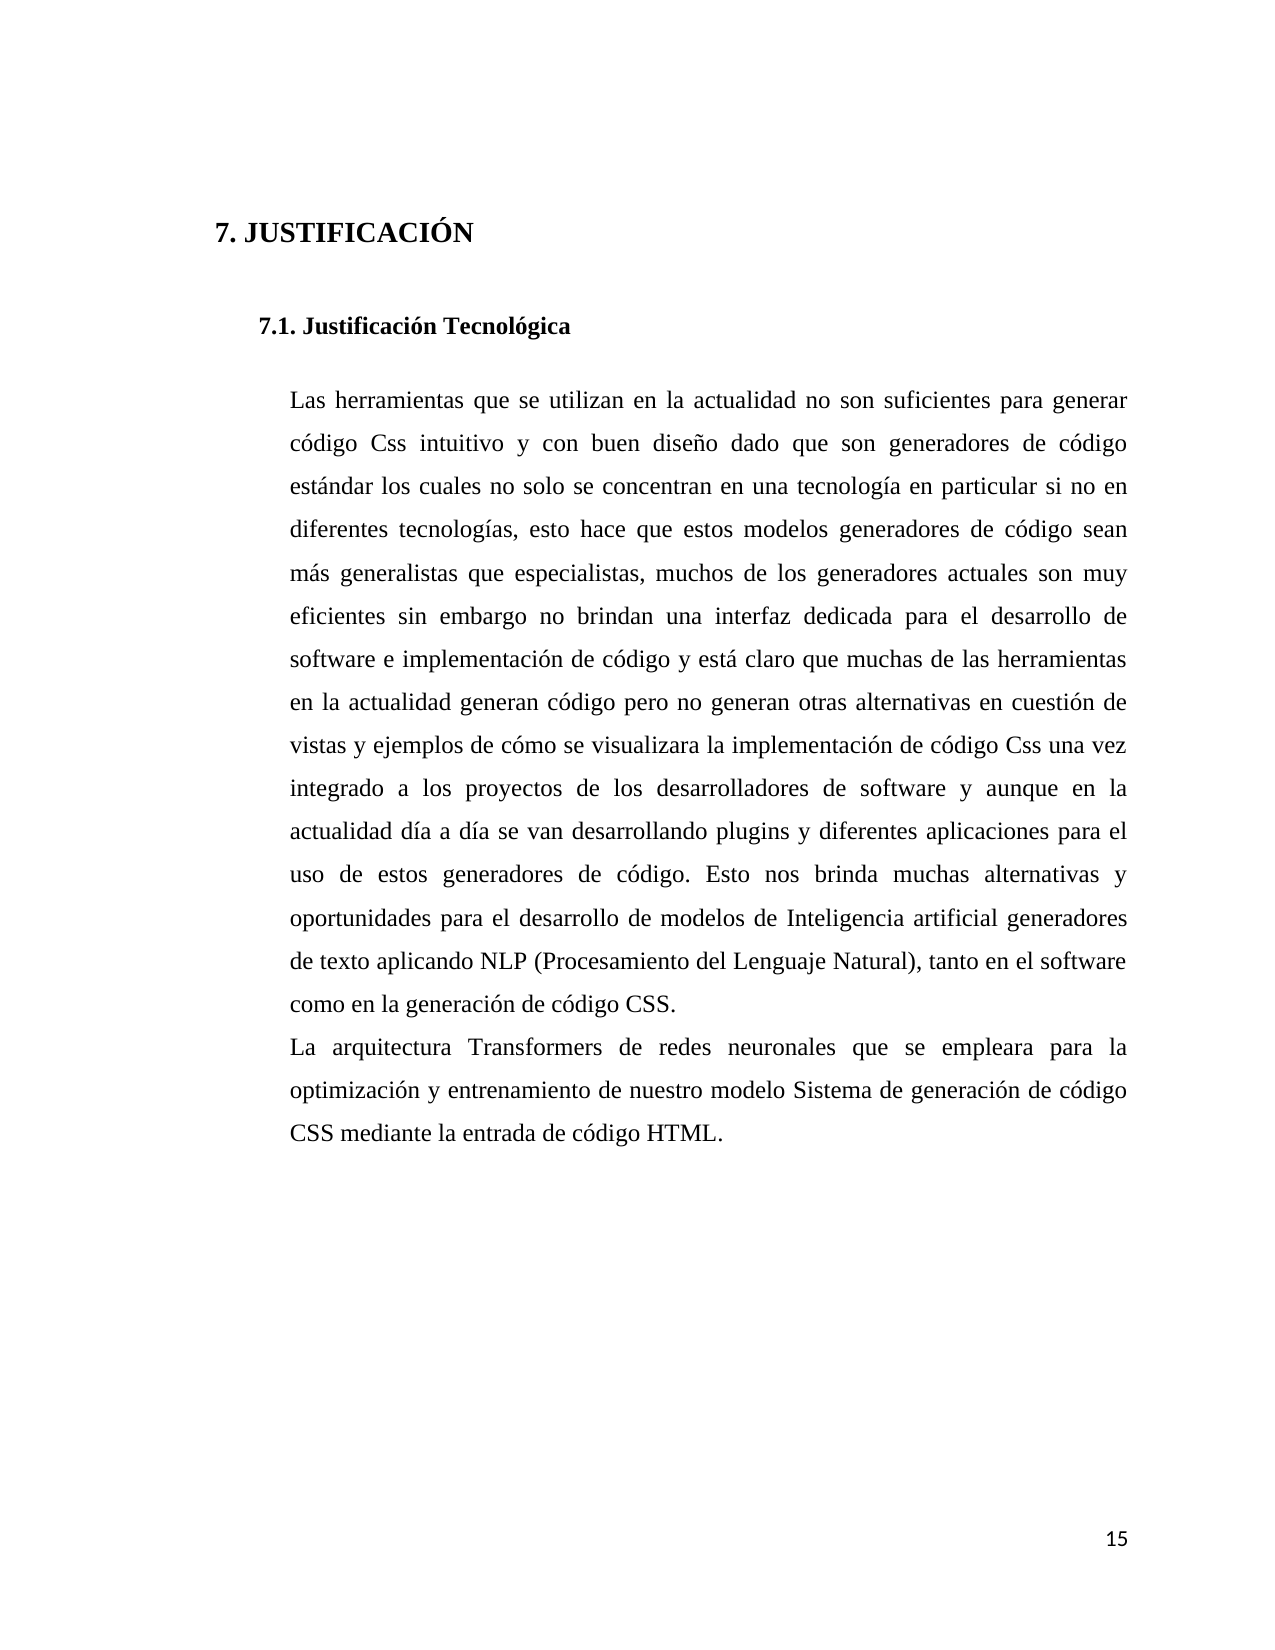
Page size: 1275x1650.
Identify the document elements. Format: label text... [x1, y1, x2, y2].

subtitle 7. JUSTIFICACIÓN [214, 215, 1128, 249]
list Las herramientas que se utilizan en la actualidad no son suficientes para generar código Css intuitivo y con buen diseño dado que son generadores de código estándar los cuales no solo se concentran en una tecnología en particular si no en diferentes tecnologías, esto hace que estos modelos generadores de código sean más generalistas que especialistas, muchos de los generadores actuales son muy eficientes sin embargo no brindan una interfaz dedicada para el desarrollo de software e implementación de código y está claro que muchas de las herramientas en la actualidad generan código pero no generan otras alternativas en cuestión de vistas y ejemplos de cómo se visualizara la implementación de código Css una vez integrado a los proyectos de los desarrolladores de software y aunque en la actualidad día a día se van desarrollando plugins y diferentes aplicaciones para el uso de estos generadores de código. Esto nos brinda muchas alternativas y oportunidades para el desarrollo de modelos de Inteligencia artificial generadores de texto aplicando NLP (Procesamiento del Lenguaje Natural), tanto en el software como en la generación de código CSS. [289, 385, 1128, 1018]
subtitle 7.1. Justificación Tecnológica [252, 311, 1128, 340]
list La arquitectura Transformers de redes neuronales que se empleara para la optimización y entrenamiento de nuestro modelo Sistema de generación de código CSS mediante la entrada de código HTML. [289, 1032, 1128, 1147]
